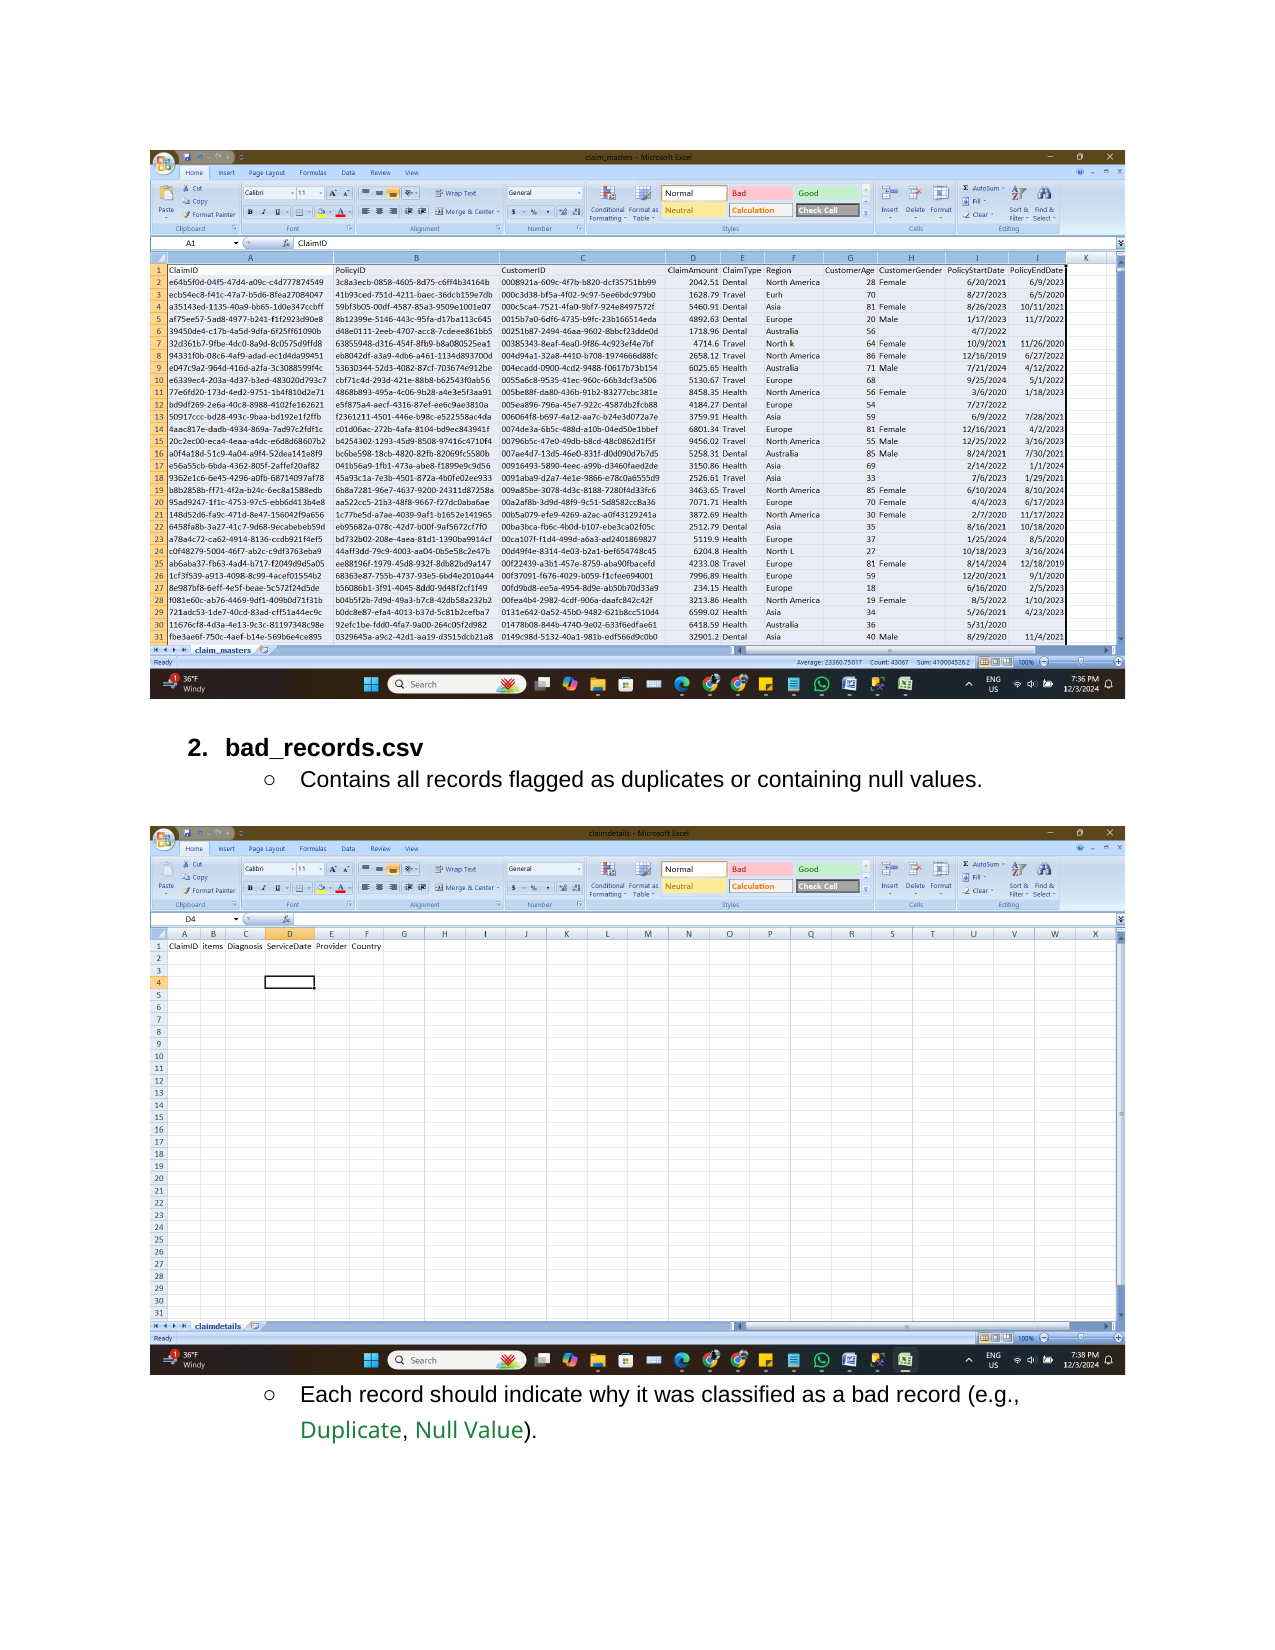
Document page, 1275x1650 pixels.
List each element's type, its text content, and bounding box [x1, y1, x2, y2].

picture [150, 150, 1125, 699]
list Each record should indicate why it was classified as a bad record (e.g., Duplicate, Null Value). [262, 1378, 1125, 1445]
picture [150, 826, 1125, 1375]
list bad_records.csv [187, 732, 1125, 761]
list Contains all records flagged as duplicates or containing null values. [262, 766, 1125, 792]
